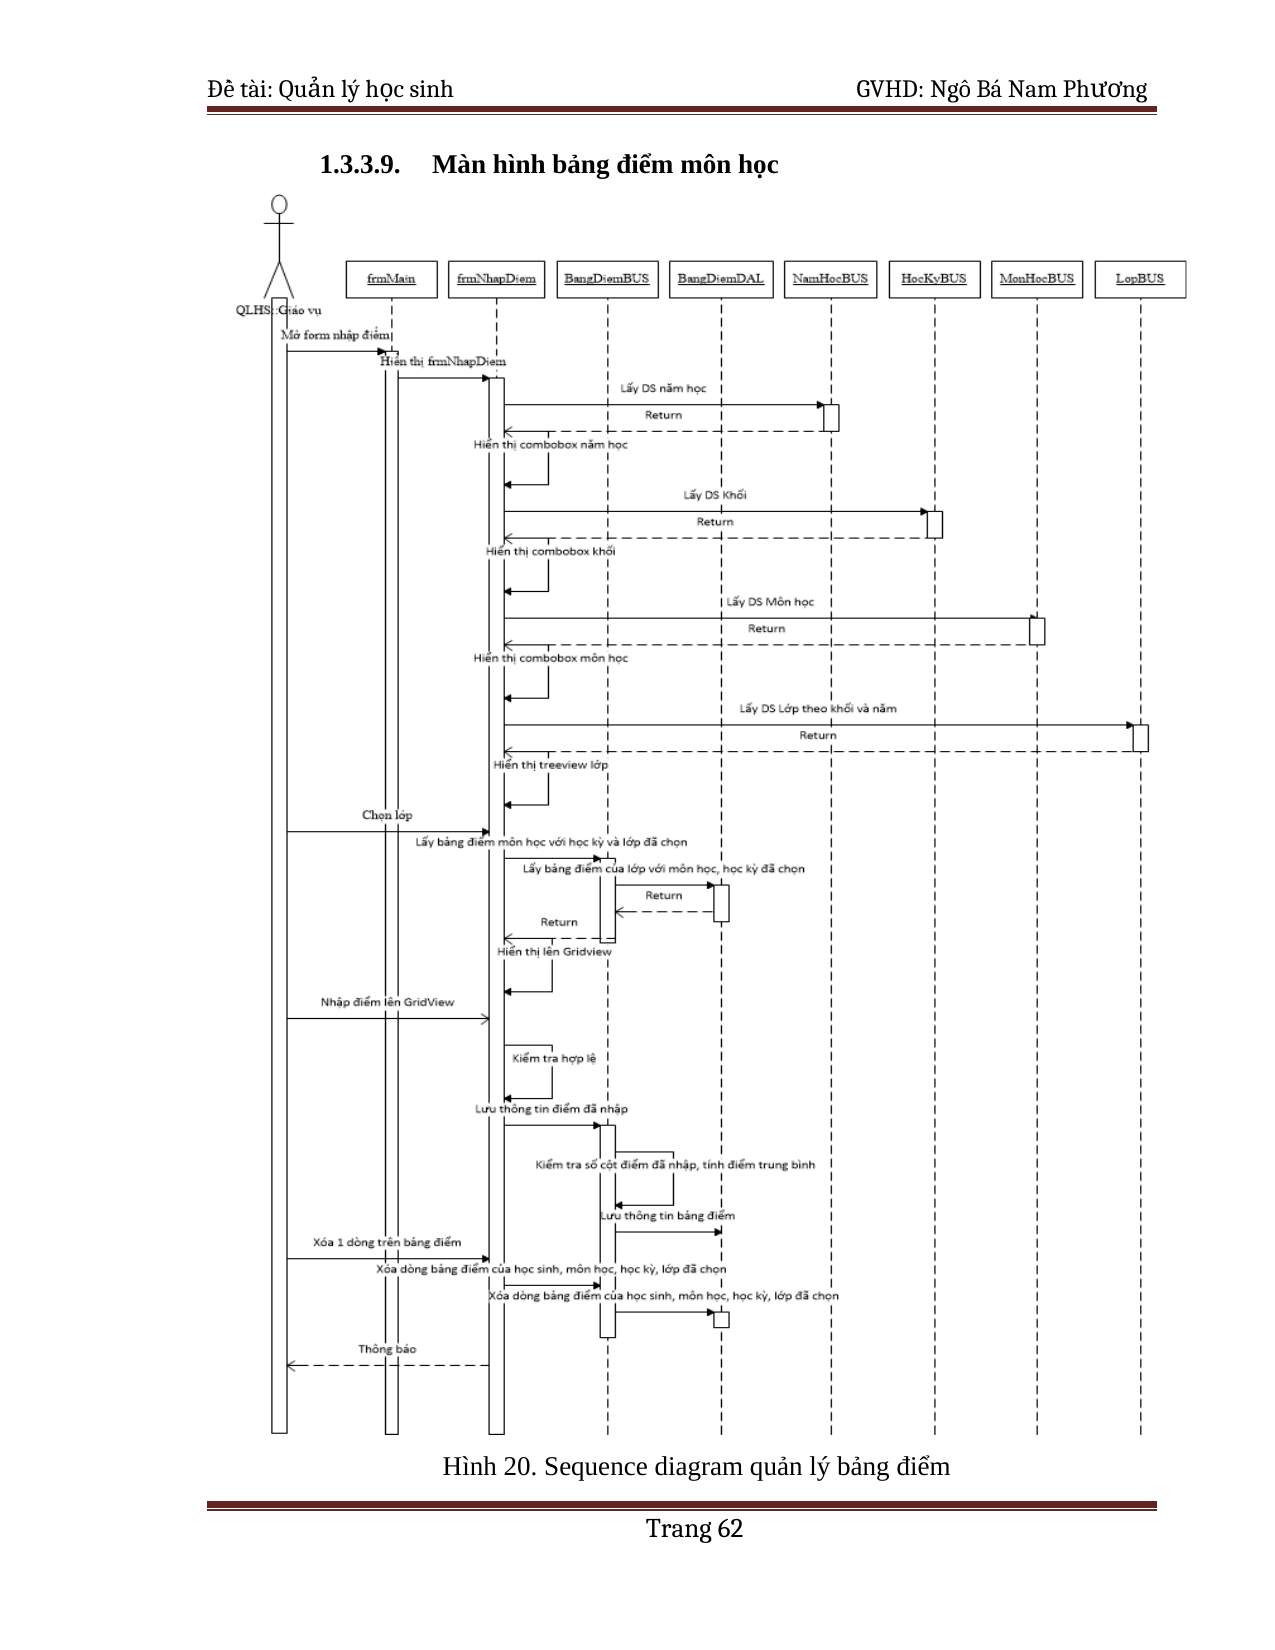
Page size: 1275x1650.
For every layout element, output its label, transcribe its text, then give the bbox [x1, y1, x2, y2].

picture [236, 194, 1187, 1435]
text Hình 20. Sequence diagram quản lý bảng điểm [207, 1451, 1157, 1482]
list Màn hình bảng điểm môn học [319, 148, 1157, 179]
